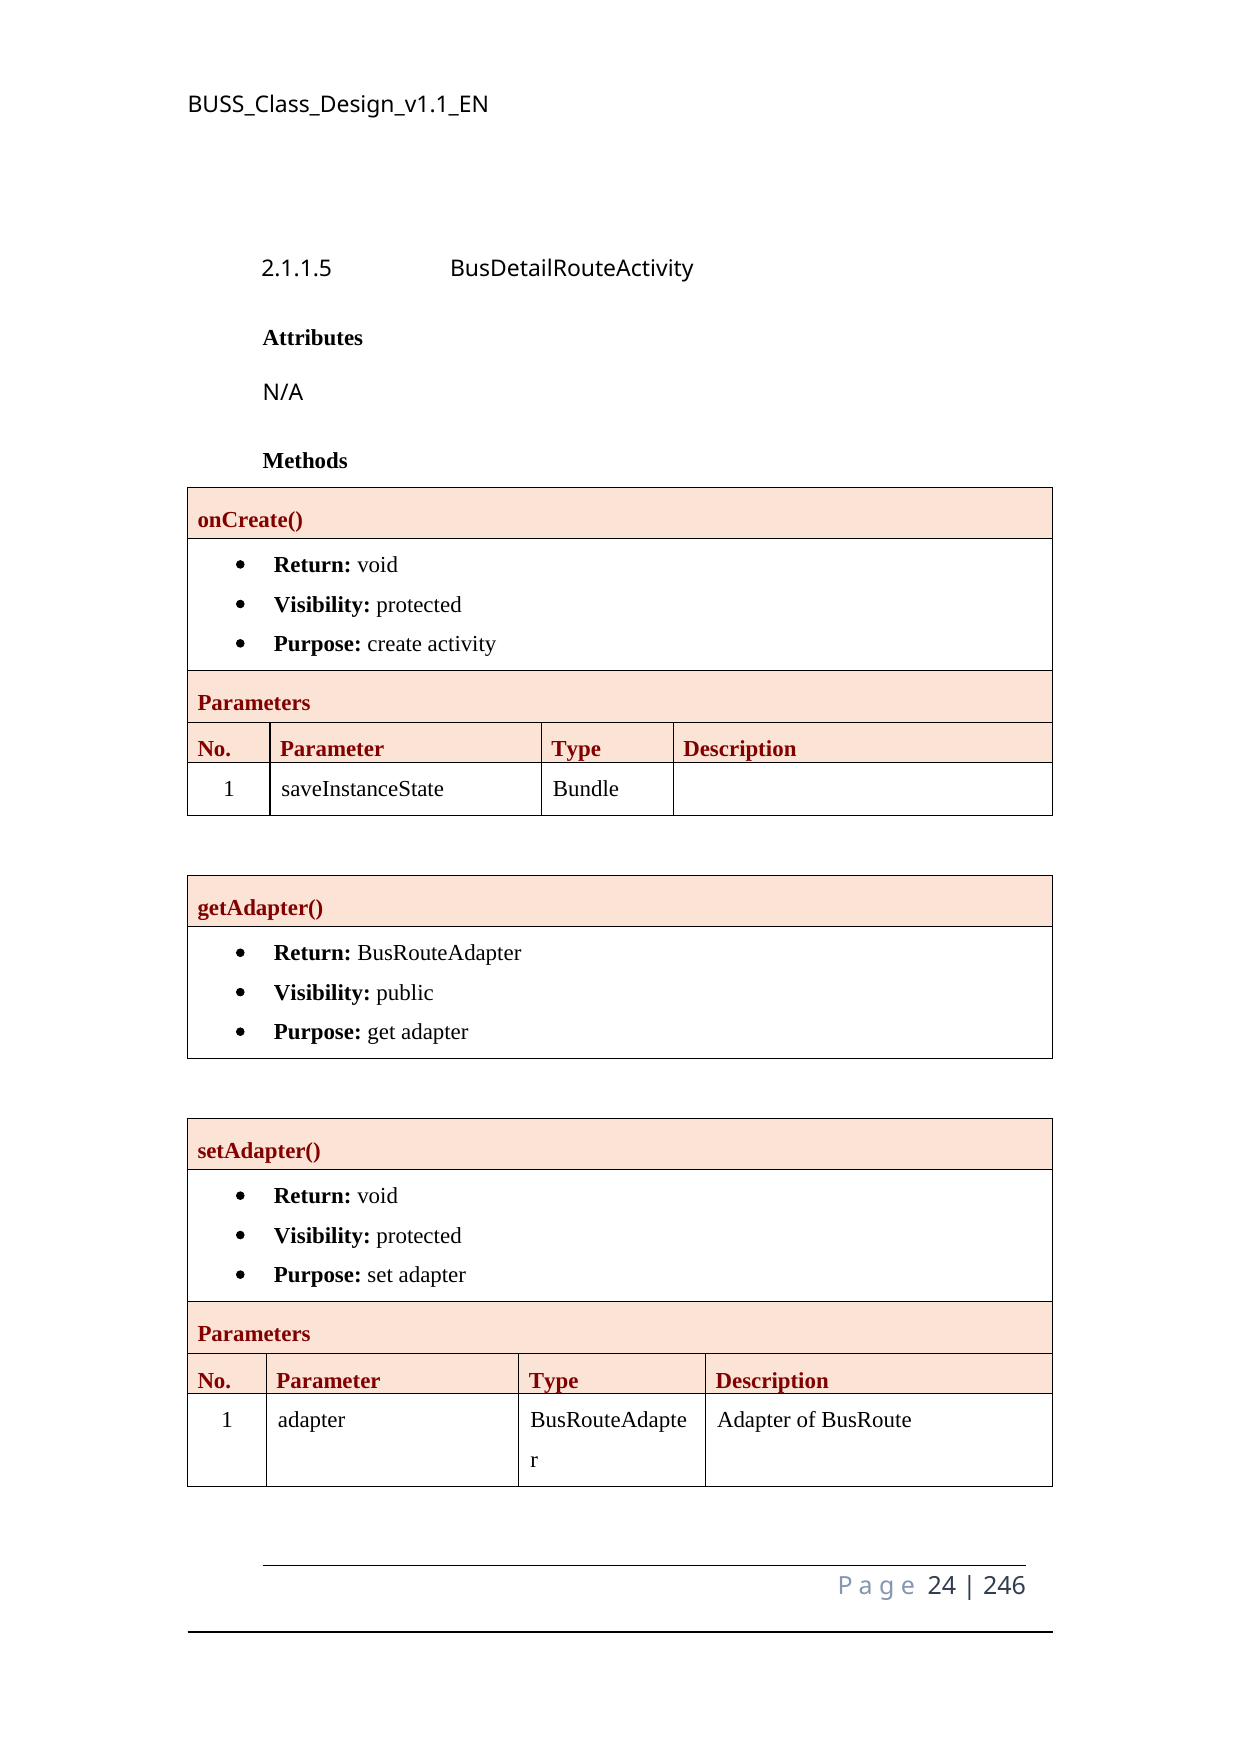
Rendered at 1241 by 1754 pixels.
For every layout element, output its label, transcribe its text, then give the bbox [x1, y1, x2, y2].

table_cell Parameters [188, 1302, 1052, 1353]
subtitle Methods [262, 448, 1053, 474]
table_cell 1 [188, 763, 269, 815]
table_cell Return: void Visibility: protected Purpose: create activity [188, 539, 1052, 669]
table_cell [674, 763, 1052, 815]
table_cell No. [188, 723, 269, 762]
table_cell Description [674, 723, 1052, 762]
table_cell Adapter of BusRoute [706, 1394, 1052, 1486]
table_cell Bundle [542, 763, 673, 815]
table_cell Type [519, 1354, 705, 1393]
text N/A [262, 376, 1053, 407]
table_header getAdapter() [188, 876, 1052, 926]
table_cell Type [542, 723, 673, 762]
table_cell Parameters [188, 671, 1052, 722]
table_cell BusRouteAdapter [519, 1394, 705, 1486]
table_cell No. [188, 1354, 266, 1393]
subtitle Attributes [262, 324, 1053, 350]
table_cell Return: BusRouteAdapter Visibility: public Purpose: get adapter [188, 927, 1052, 1058]
table_cell 1 [188, 1394, 266, 1486]
table_cell saveInstanceState [271, 763, 541, 815]
table_cell Return: void Visibility: protected Purpose: set adapter [188, 1170, 1052, 1301]
table_cell Parameter [267, 1354, 518, 1393]
table_cell adapter [267, 1394, 518, 1486]
table_header onCreate() [188, 488, 1052, 538]
table_header setAdapter() [188, 1119, 1052, 1169]
subtitle 2.1.1.5 BusDetailRouteActivity [261, 252, 1053, 283]
table_cell Description [706, 1354, 1052, 1393]
table_cell Parameter [271, 723, 541, 762]
